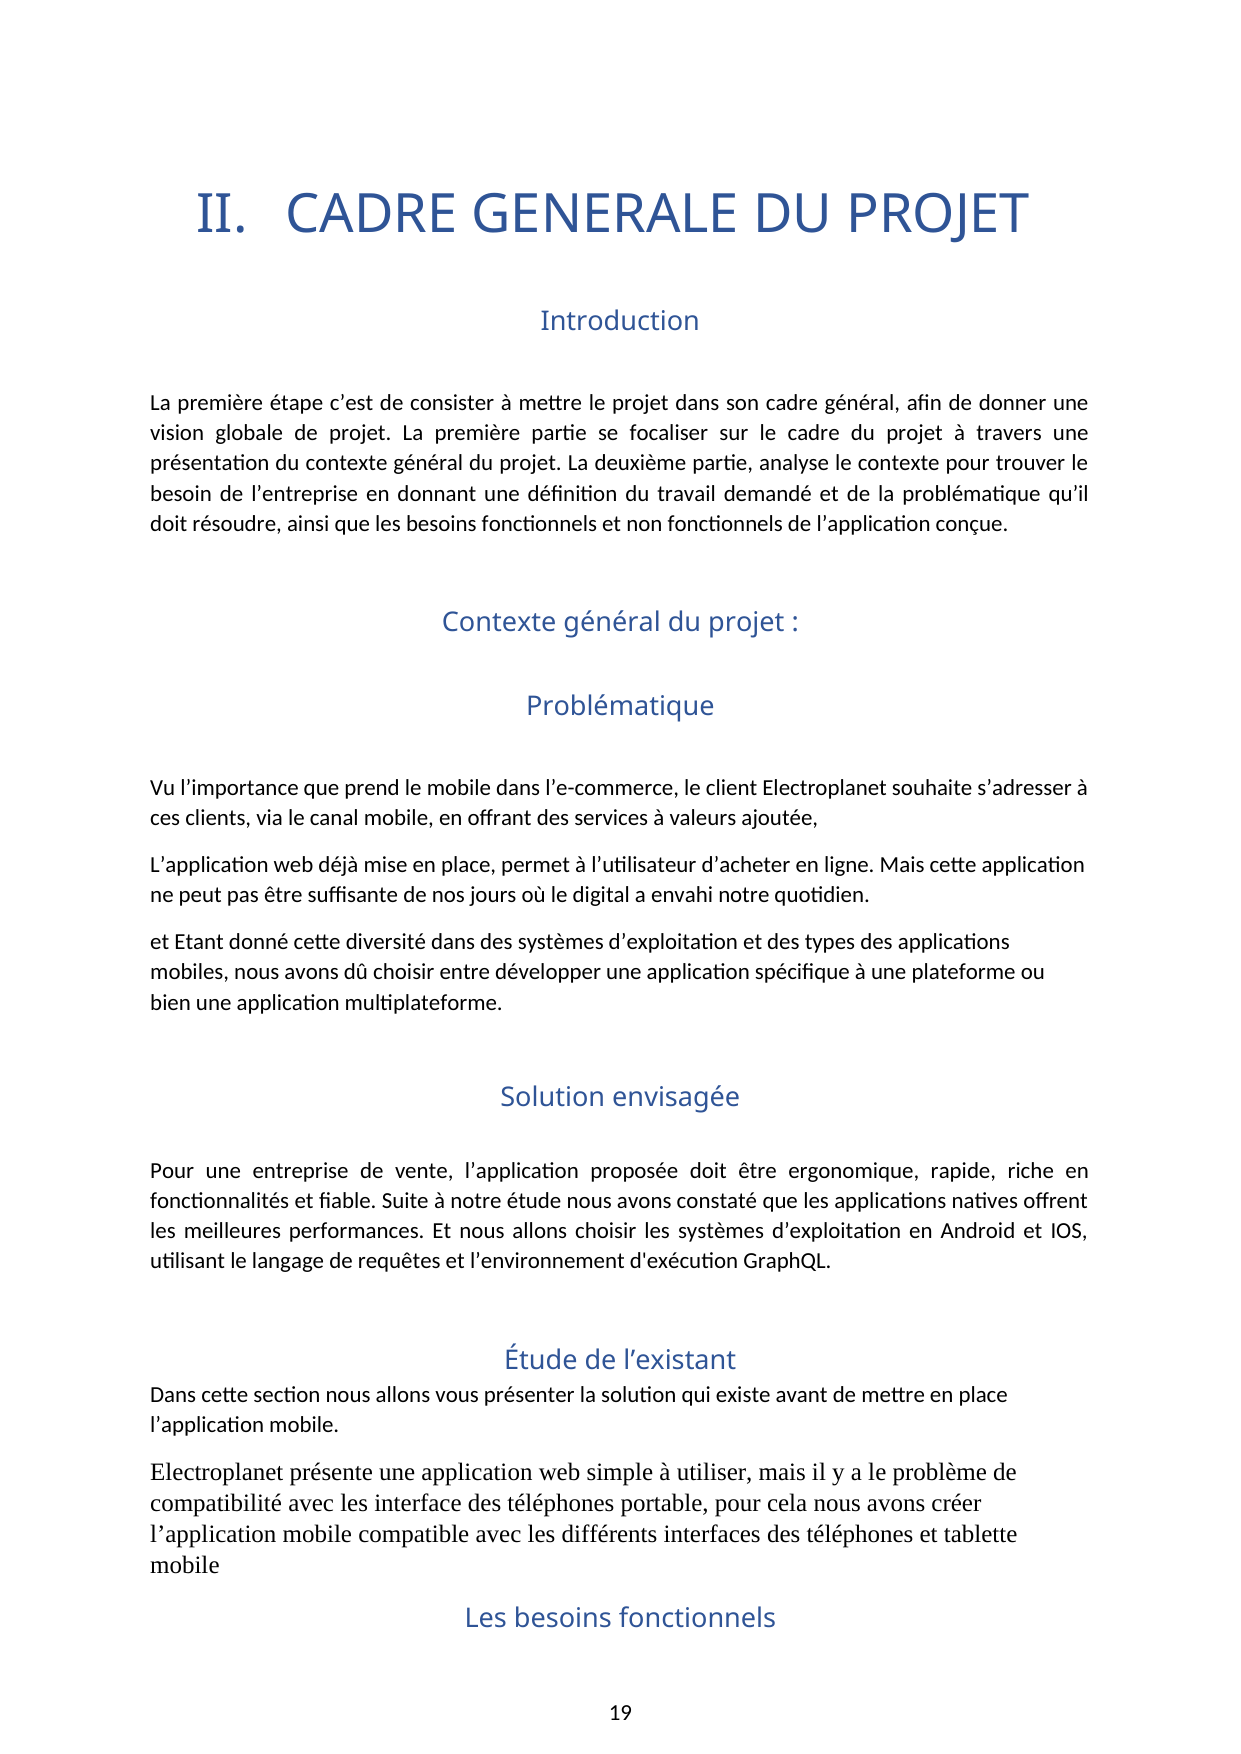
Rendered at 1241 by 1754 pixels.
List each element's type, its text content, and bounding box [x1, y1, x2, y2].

text Electroplanet présente une application web simple à utiliser, mais il y a le problème de compatibilité avec les interface des téléphones portable, pour cela nous avons créer l’application mobile compatible avec les différents interfaces des téléphones et tablette mobile [150, 1457, 1090, 1579]
text et Etant donné cette diversité dans des systèmes d’exploitation et des types des applications mobiles, nous avons dû choisir entre développer une application spécifique à une plateforme ou bien une application multiplateforme. [150, 927, 1090, 1016]
subtitle Problématique [150, 686, 1090, 723]
subtitle Solution envisagée [150, 1078, 1090, 1115]
subtitle Les besoins fonctionnels [150, 1598, 1090, 1635]
text Pour une entreprise de vente, l’application proposée doit être ergonomique, rapide, riche en fonctionnalités et fiable. Suite à notre étude nous avons constaté que les applications natives offrent les meilleures performances. Et nous allons choisir les systèmes d’exploitation en Android et IOS, utilisant le langage de requêtes et l’environnement d'exécution GraphQL. [150, 1156, 1090, 1274]
text Vu l’importance que prend le mobile dans l’e-commerce, le client Electroplanet souhaite s’adresser à ces clients, via le canal mobile, en offrant des services à valeurs ajoutée, [150, 773, 1090, 831]
text La première étape c’est de consister à mettre le projet dans son cadre général, afin de donner une vision globale de projet. La première partie se focaliser sur le cadre du projet à travers une présentation du contexte général du projet. La deuxième partie, analyse le contexte pour trouver le besoin de l’entreprise en donnant une définition du travail demandé et de la problématique qu’il doit résoudre, ainsi que les besoins fonctionnels et non fonctionnels de l’application conçue. [150, 388, 1090, 537]
subtitle Contexte général du projet : [150, 603, 1090, 639]
subtitle Introduction [150, 301, 1090, 338]
text L’application web déjà mise en place, permet à l’utilisateur d’acheter en ligne. Mais cette application ne peut pas être suffisante de nos jours où le digital a envahi notre quotidien. [150, 850, 1090, 908]
subtitle CADRE GENERALE DU PROJET [187, 175, 1090, 249]
subtitle Étude de l’existant [150, 1340, 1090, 1377]
text Dans cette section nous allons vous présenter la solution qui existe avant de mettre en place l’application mobile. [150, 1380, 1090, 1438]
